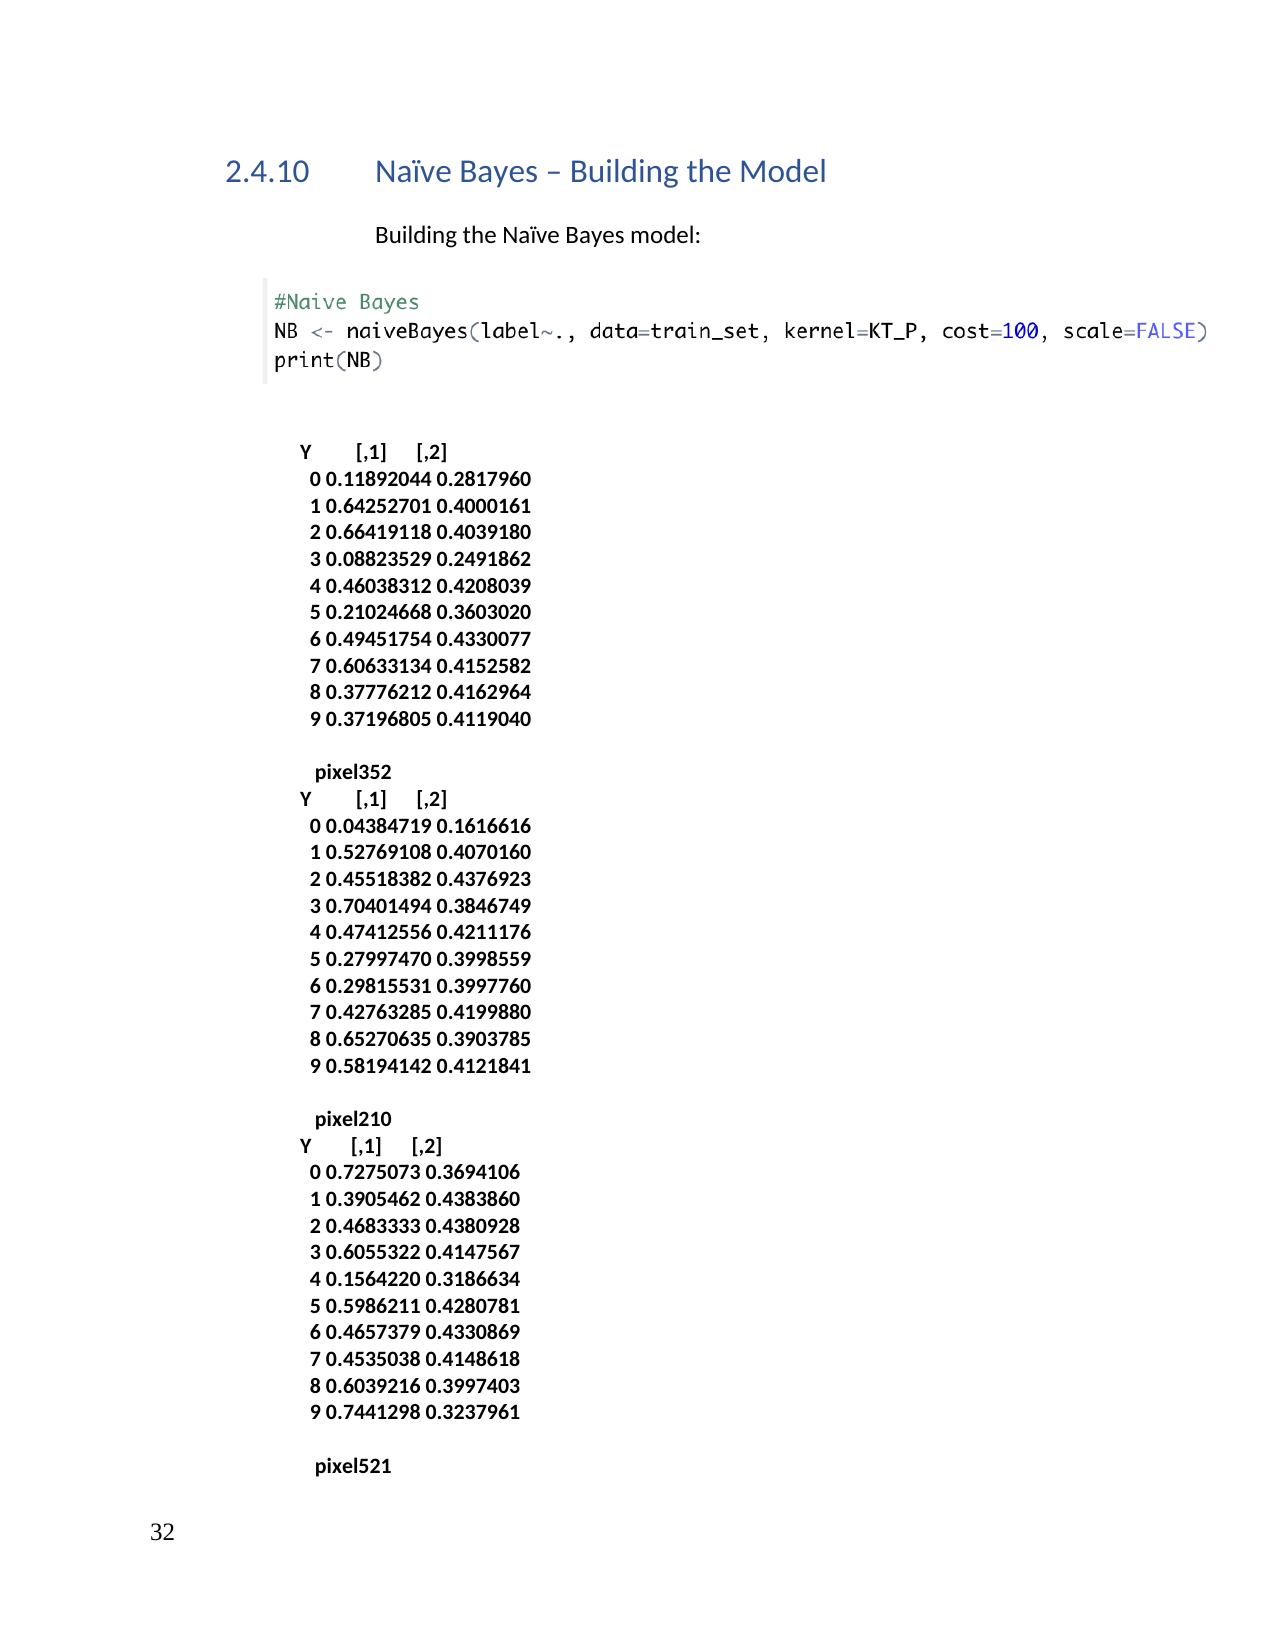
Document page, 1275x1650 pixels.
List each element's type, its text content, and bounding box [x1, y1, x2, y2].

text 7 0.4535038 0.4148618 [300, 1345, 1125, 1372]
text 3 0.6055322 0.4147567 [300, 1238, 1125, 1265]
subtitle Naïve Bayes – Building the Model [225, 150, 1125, 191]
text 1 0.64252701 0.4000161 [300, 492, 1125, 518]
text 8 0.37776212 0.4162964 [300, 678, 1125, 705]
text pixel210 [300, 1105, 1125, 1132]
picture [262, 278, 1238, 384]
text 8 0.6039216 0.3997403 [300, 1372, 1125, 1398]
text 4 0.47412556 0.4211176 [300, 918, 1125, 945]
text 3 0.08823529 0.2491862 [300, 545, 1125, 572]
text 5 0.27997470 0.3998559 [300, 945, 1125, 972]
text 2 0.4683333 0.4380928 [300, 1212, 1125, 1238]
text pixel352 [300, 758, 1125, 785]
text 5 0.21024668 0.3603020 [300, 598, 1125, 625]
text 6 0.49451754 0.4330077 [300, 625, 1125, 652]
text 0 0.04384719 0.1616616 [300, 812, 1125, 838]
text 7 0.42763285 0.4199880 [300, 998, 1125, 1025]
text 2 0.66419118 0.4039180 [300, 518, 1125, 545]
text 9 0.7441298 0.3237961 [300, 1398, 1125, 1425]
text 8 0.65270635 0.3903785 [300, 1025, 1125, 1052]
text 5 0.5986211 0.4280781 [300, 1292, 1125, 1318]
text 0 0.7275073 0.3694106 [300, 1158, 1125, 1185]
text Building the Naïve Bayes model: [375, 219, 1125, 250]
text 0 0.11892044 0.2817960 [300, 465, 1125, 492]
text Y [,1] [,2] [300, 785, 1125, 812]
text Y [,1] [,2] [300, 1132, 1125, 1158]
text 7 0.60633134 0.4152582 [300, 652, 1125, 678]
text 4 0.46038312 0.4208039 [300, 572, 1125, 598]
text 1 0.52769108 0.4070160 [300, 838, 1125, 865]
text Y [,1] [,2] [300, 438, 1125, 465]
text 2 0.45518382 0.4376923 [300, 865, 1125, 892]
text 3 0.70401494 0.3846749 [300, 892, 1125, 918]
text 1 0.3905462 0.4383860 [300, 1185, 1125, 1212]
text 9 0.58194142 0.4121841 [300, 1052, 1125, 1078]
text 4 0.1564220 0.3186634 [300, 1265, 1125, 1292]
text 6 0.4657379 0.4330869 [300, 1318, 1125, 1345]
text pixel521 [300, 1452, 1125, 1478]
text 6 0.29815531 0.3997760 [300, 972, 1125, 998]
text 9 0.37196805 0.4119040 [300, 705, 1125, 732]
